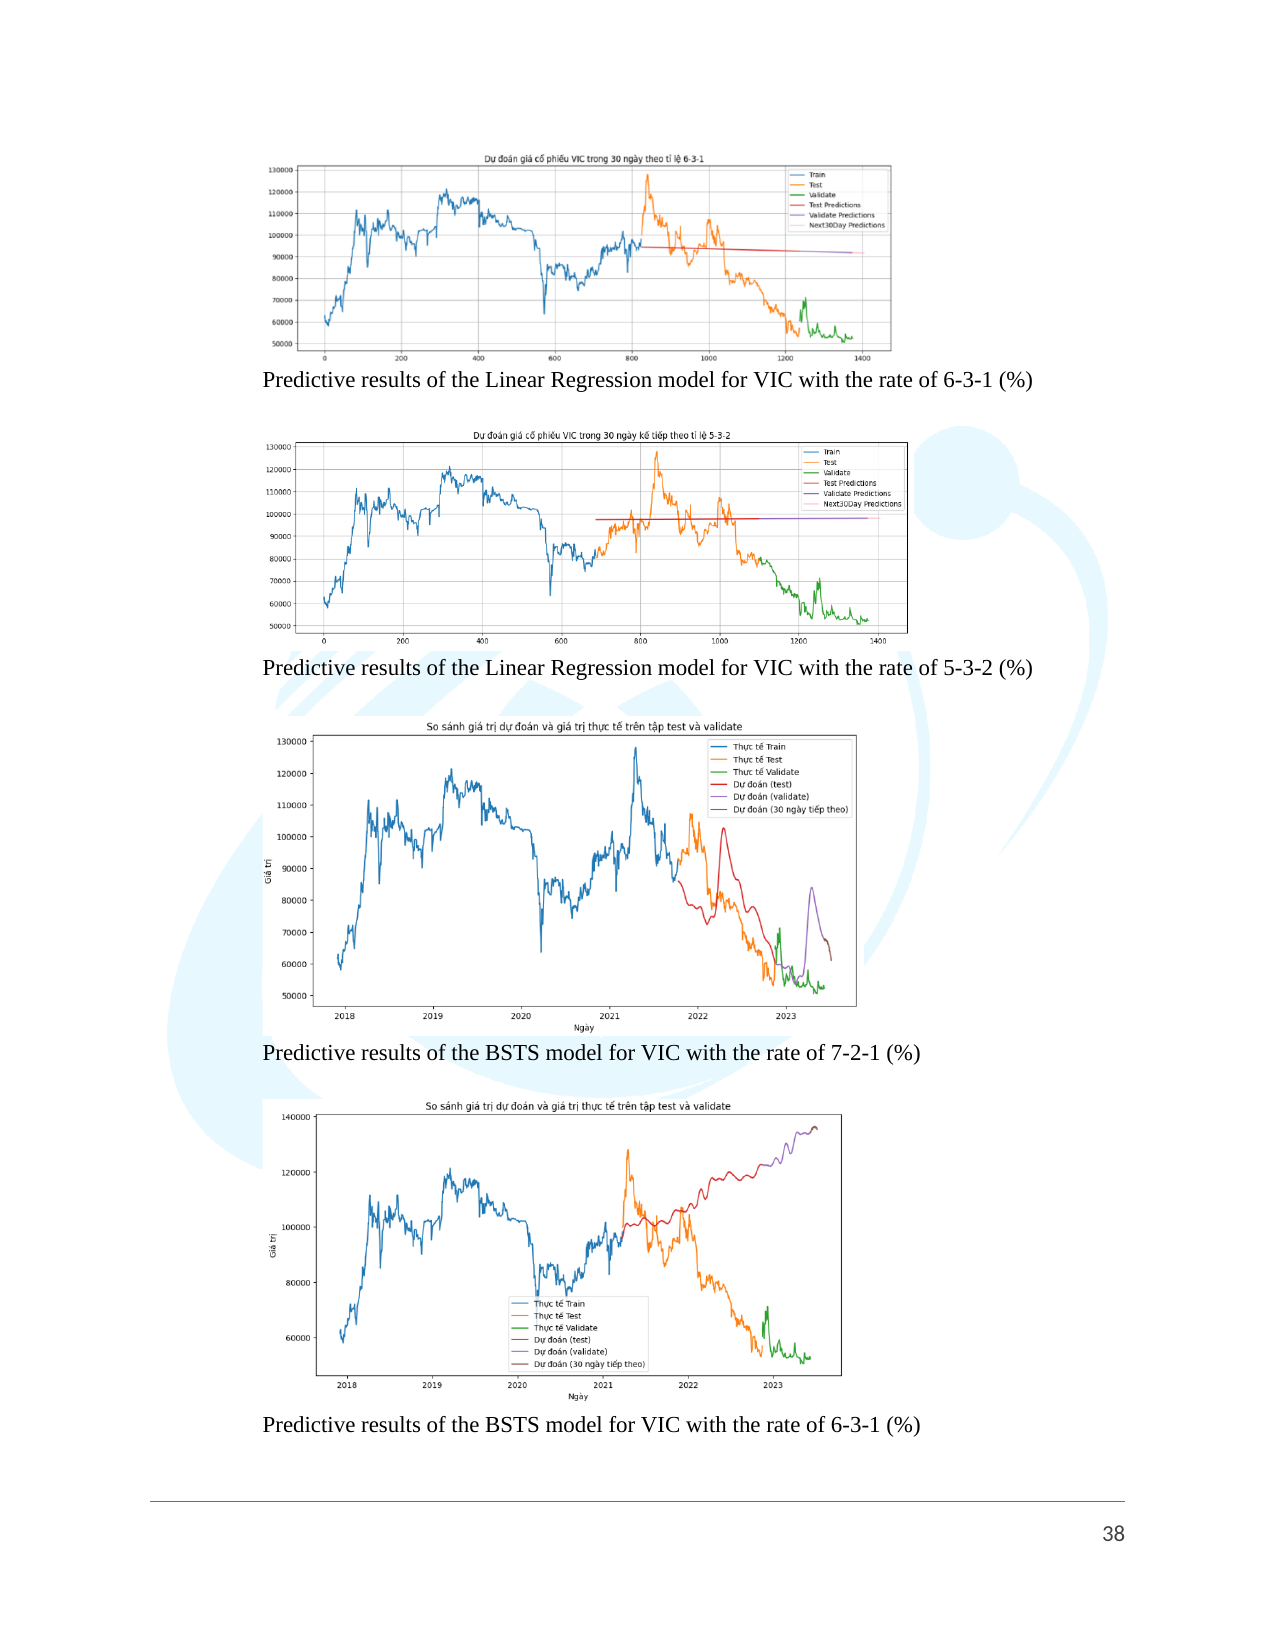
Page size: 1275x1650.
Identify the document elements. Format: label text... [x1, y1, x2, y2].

picture [262, 426, 914, 651]
picture [262, 1099, 849, 1407]
list Predictive results of the BSTS model for VIC with the rate of 6-3-1 (%) [262, 1411, 1125, 1437]
list Predictive results of the Linear Regression model for VIC with the rate of 6-3-1 (%) [262, 366, 1125, 392]
list Predictive results of the Linear Regression model for VIC with the rate of 5-3-2 (%) [262, 654, 1125, 681]
picture [262, 150, 899, 362]
list Predictive results of the BSTS model for VIC with the rate of 7-2-1 (%) [262, 1039, 1125, 1066]
picture [262, 716, 864, 1036]
